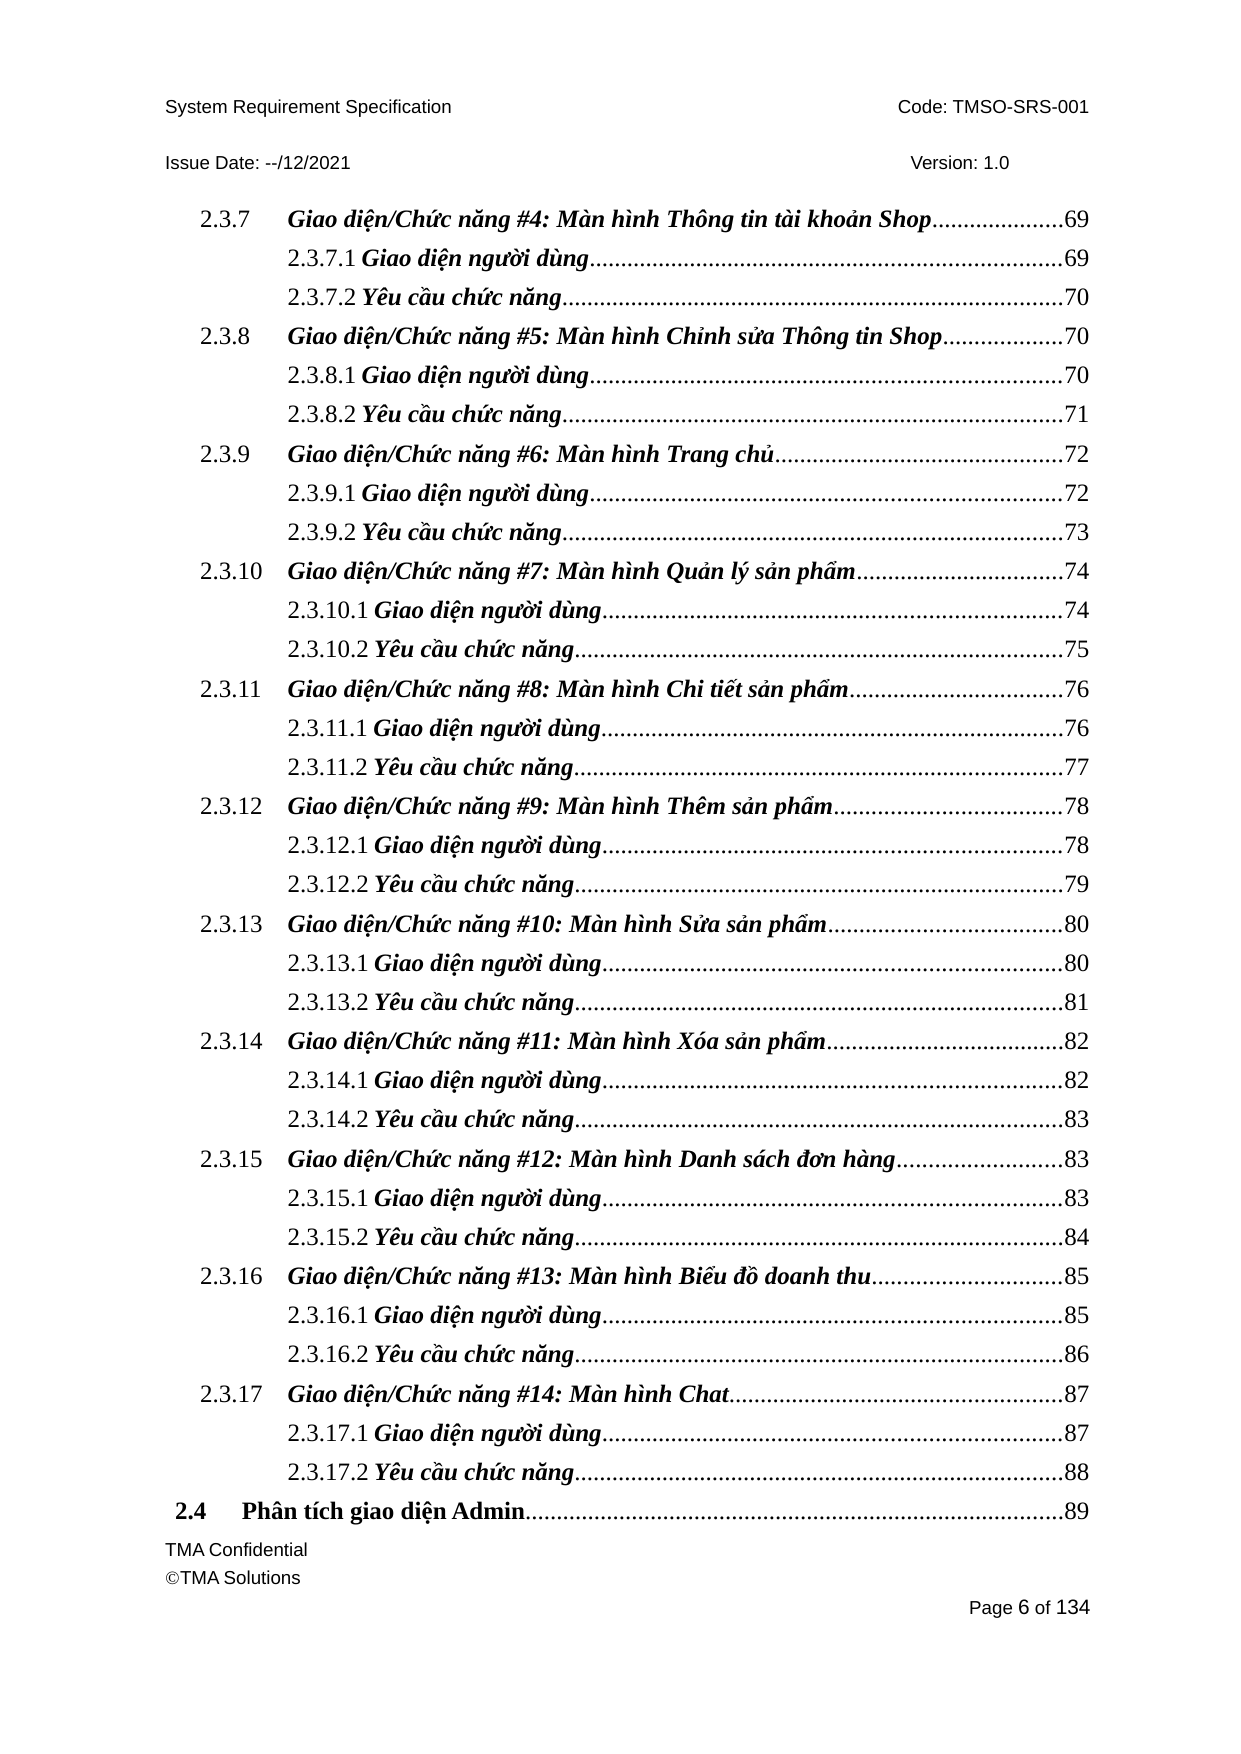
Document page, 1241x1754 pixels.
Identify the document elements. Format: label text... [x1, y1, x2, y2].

text 2.3.16.2 Yêu cầu chức năng 86 [200, 1339, 1090, 1368]
text 2.3.7.1 Giao diện người dùng 69 [200, 243, 1090, 272]
text 2.3.10.2 Yêu cầu chức năng 75 [200, 634, 1090, 663]
text 2.3.12.2 Yêu cầu chức năng 79 [200, 869, 1090, 898]
text 2.3.9 Giao diện/Chức năng #6: Màn hình Trang chủ 72 [200, 439, 1090, 467]
text 2.3.9.1 Giao diện người dùng 72 [200, 478, 1090, 507]
text 2.4 Phân tích giao diện Admin 89 [175, 1496, 1090, 1525]
text 2.3.10.1 Giao diện người dùng 74 [200, 595, 1090, 624]
text 2.3.14.2 Yêu cầu chức năng 83 [200, 1104, 1090, 1133]
text 2.3.12.1 Giao diện người dùng 78 [200, 830, 1090, 859]
text 2.3.7 Giao diện/Chức năng #4: Màn hình Thông tin tài khoản Shop 69 [200, 204, 1090, 232]
text 2.3.17.2 Yêu cầu chức năng 88 [200, 1457, 1090, 1486]
text 2.3.16.1 Giao diện người dùng 85 [200, 1300, 1090, 1329]
text 2.3.14 Giao diện/Chức năng #11: Màn hình Xóa sản phẩm 82 [200, 1026, 1090, 1055]
text 2.3.13 Giao diện/Chức năng #10: Màn hình Sửa sản phẩm 80 [200, 909, 1090, 937]
text 2.3.10 Giao diện/Chức năng #7: Màn hình Quản lý sản phẩm 74 [200, 556, 1090, 585]
text 2.3.11 Giao diện/Chức năng #8: Màn hình Chi tiết sản phẩm 76 [200, 674, 1090, 702]
text 2.3.8 Giao diện/Chức năng #5: Màn hình Chỉnh sửa Thông tin Shop 70 [200, 321, 1090, 350]
text 2.3.14.1 Giao diện người dùng 82 [200, 1065, 1090, 1094]
text 2.3.7.2 Yêu cầu chức năng 70 [200, 282, 1090, 311]
text 2.3.17.1 Giao diện người dùng 87 [200, 1418, 1090, 1447]
text 2.3.11.2 Yêu cầu chức năng 77 [200, 752, 1090, 781]
text 2.3.13.1 Giao diện người dùng 80 [200, 948, 1090, 977]
text 2.3.15 Giao diện/Chức năng #12: Màn hình Danh sách đơn hàng 83 [200, 1144, 1090, 1172]
text 2.3.13.2 Yêu cầu chức năng 81 [200, 987, 1090, 1016]
text 2.3.8.2 Yêu cầu chức năng 71 [200, 399, 1090, 428]
text 2.3.8.1 Giao diện người dùng 70 [200, 360, 1090, 389]
text 2.3.16 Giao diện/Chức năng #13: Màn hình Biểu đồ doanh thu 85 [200, 1261, 1090, 1290]
text 2.3.12 Giao diện/Chức năng #9: Màn hình Thêm sản phẩm 78 [200, 791, 1090, 820]
text 2.3.9.2 Yêu cầu chức năng 73 [200, 517, 1090, 546]
text 2.3.15.2 Yêu cầu chức năng 84 [200, 1222, 1090, 1251]
text 2.3.15.1 Giao diện người dùng 83 [200, 1183, 1090, 1212]
text 2.3.17 Giao diện/Chức năng #14: Màn hình Chat 87 [200, 1379, 1090, 1407]
text 2.3.11.1 Giao diện người dùng 76 [200, 713, 1090, 742]
